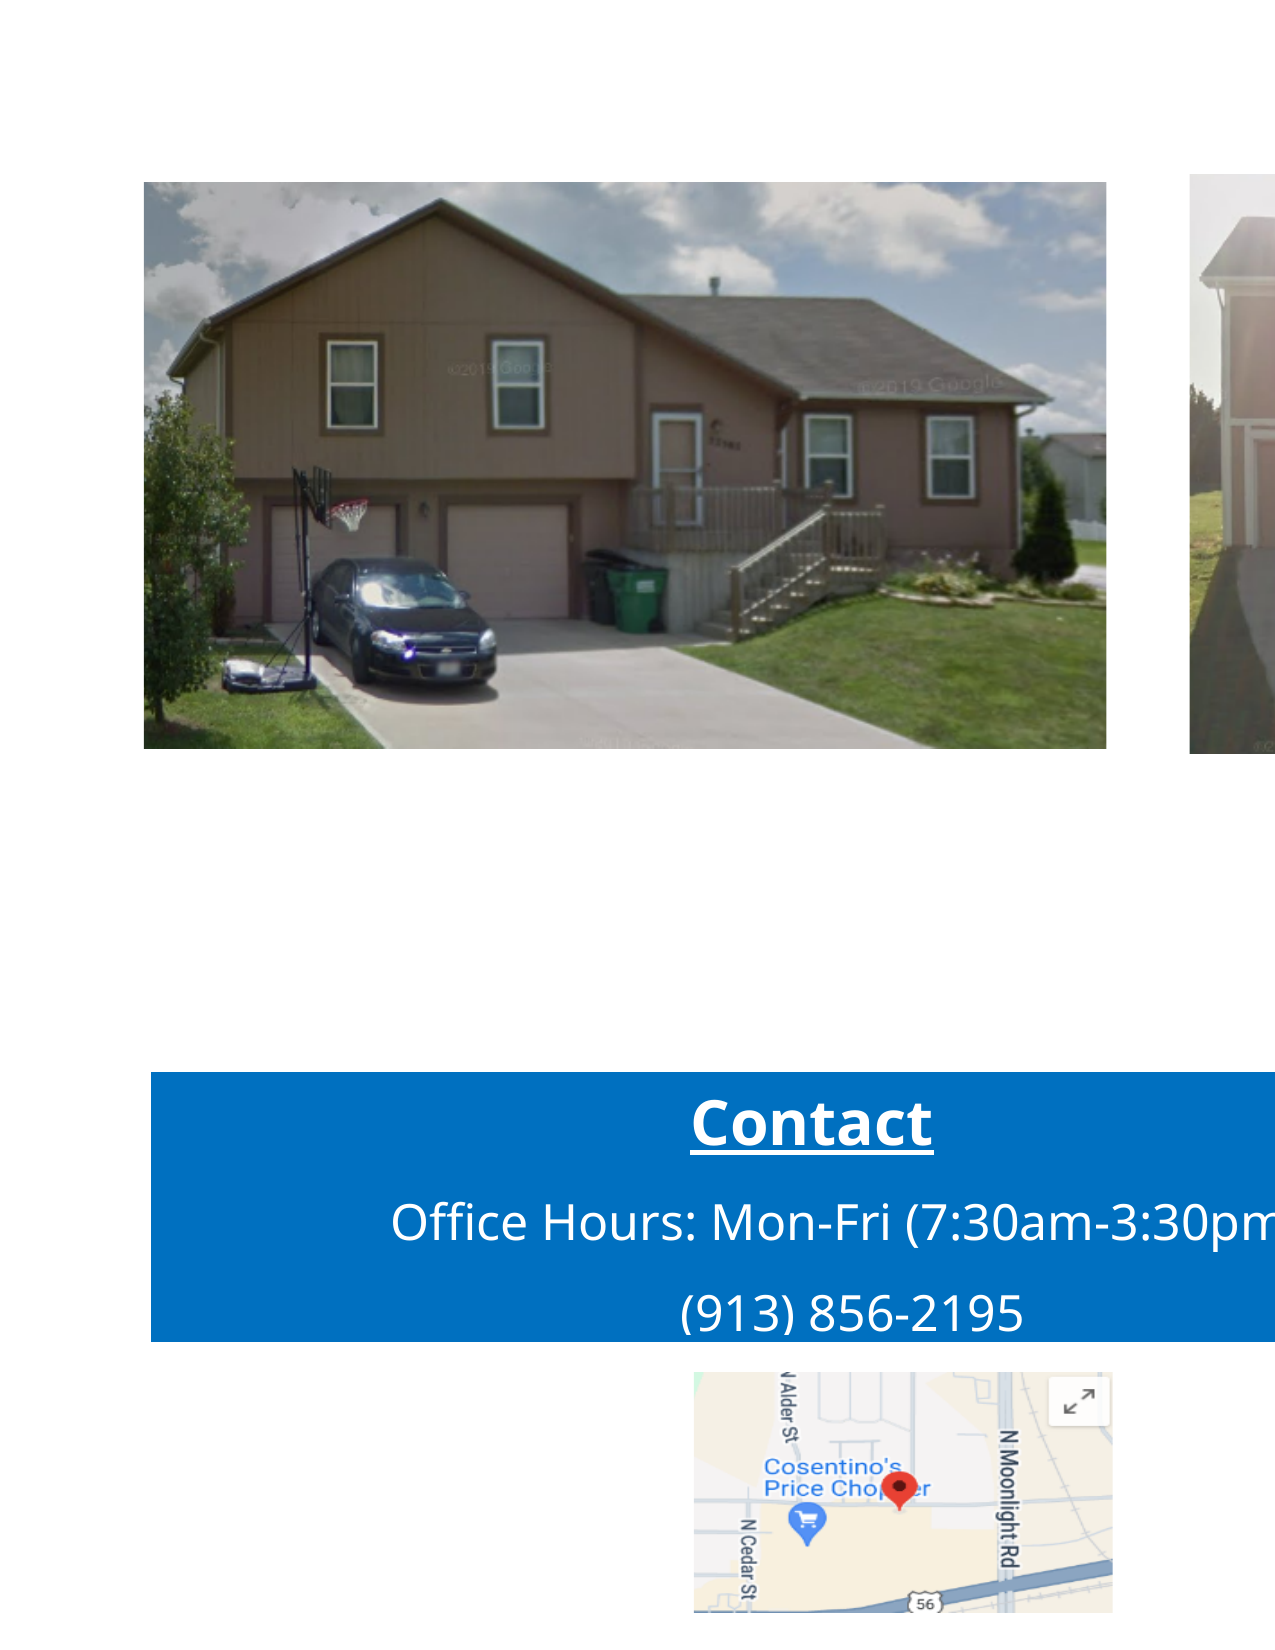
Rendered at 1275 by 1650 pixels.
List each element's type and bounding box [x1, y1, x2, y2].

picture [1189, 174, 1275, 754]
picture [693, 1372, 1113, 1613]
picture [143, 182, 1107, 749]
